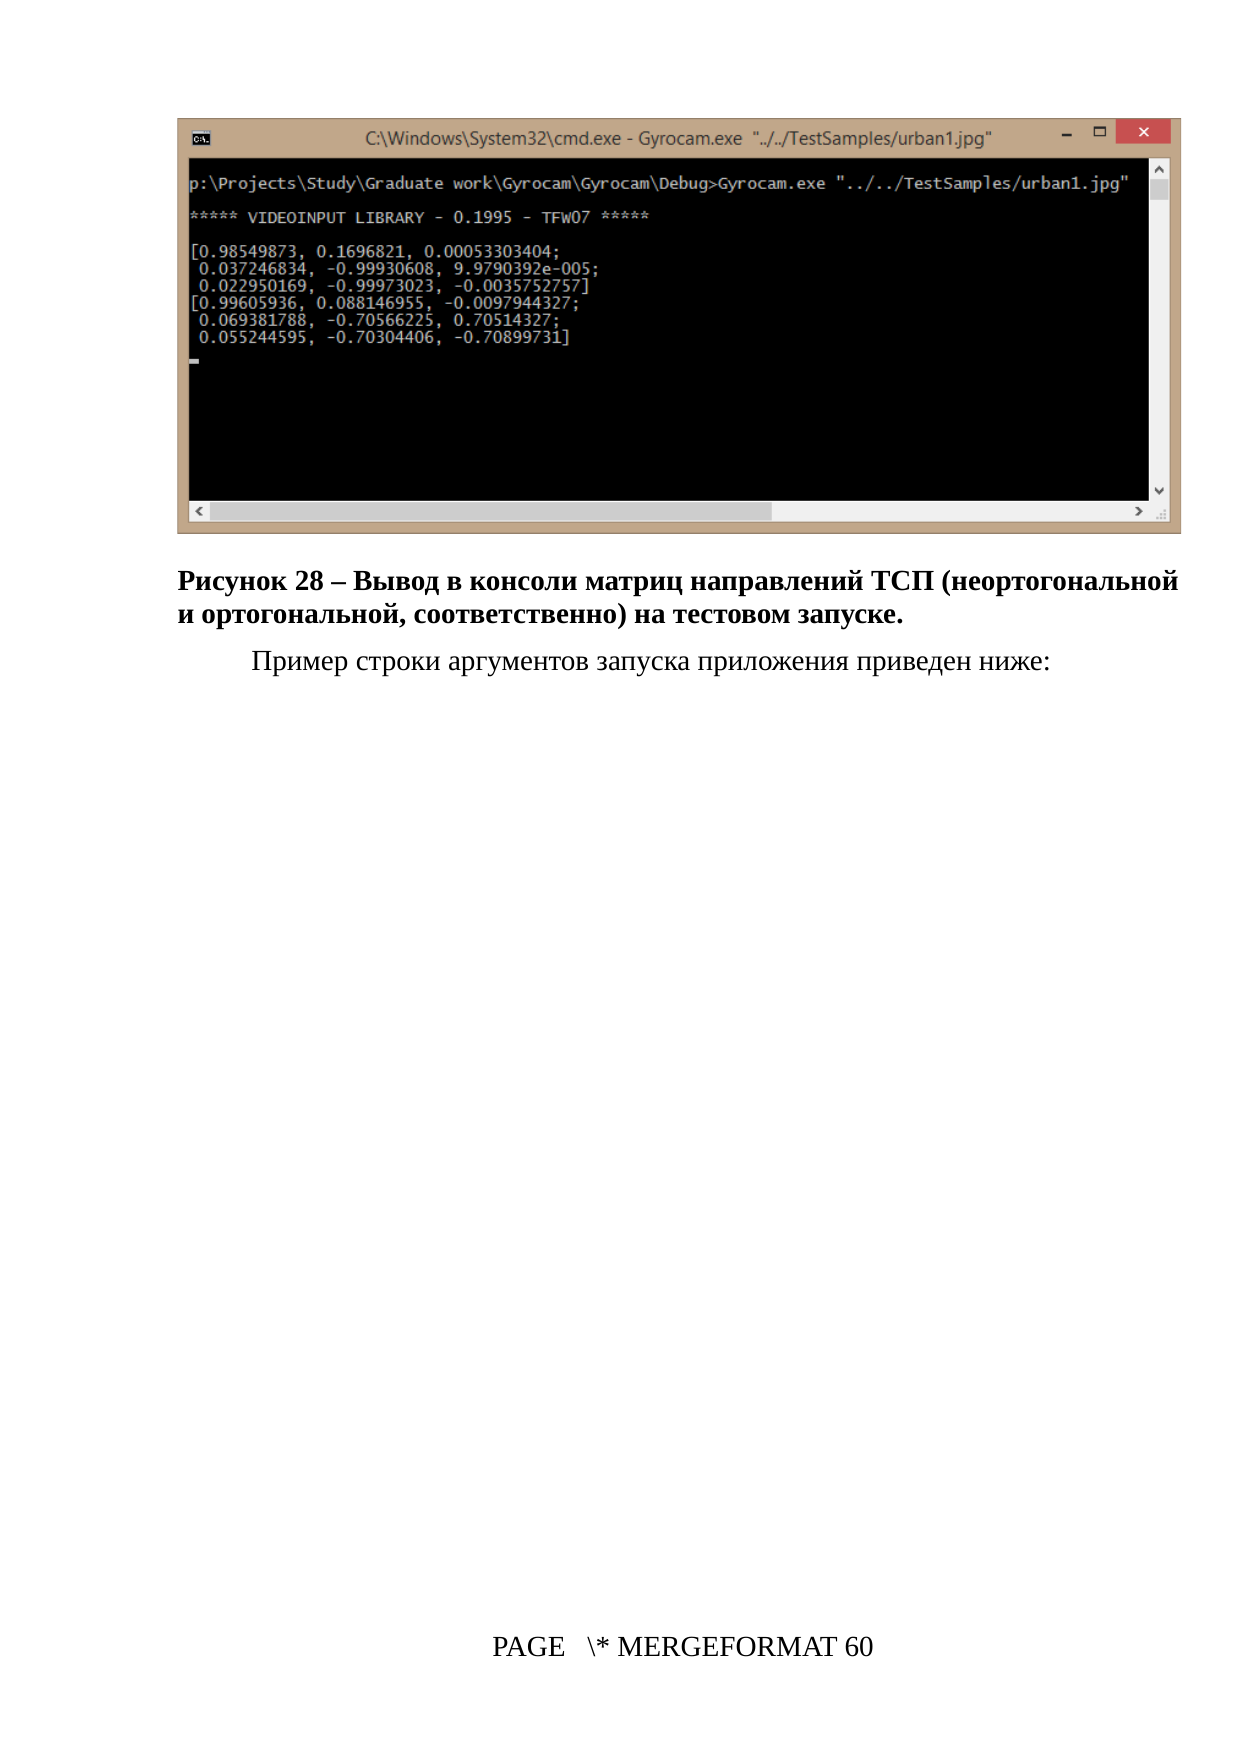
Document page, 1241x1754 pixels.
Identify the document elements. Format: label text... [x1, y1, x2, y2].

text Пример строки аргументов запуска приложения приведен ниже: [177, 643, 1181, 676]
picture [177, 118, 1182, 534]
